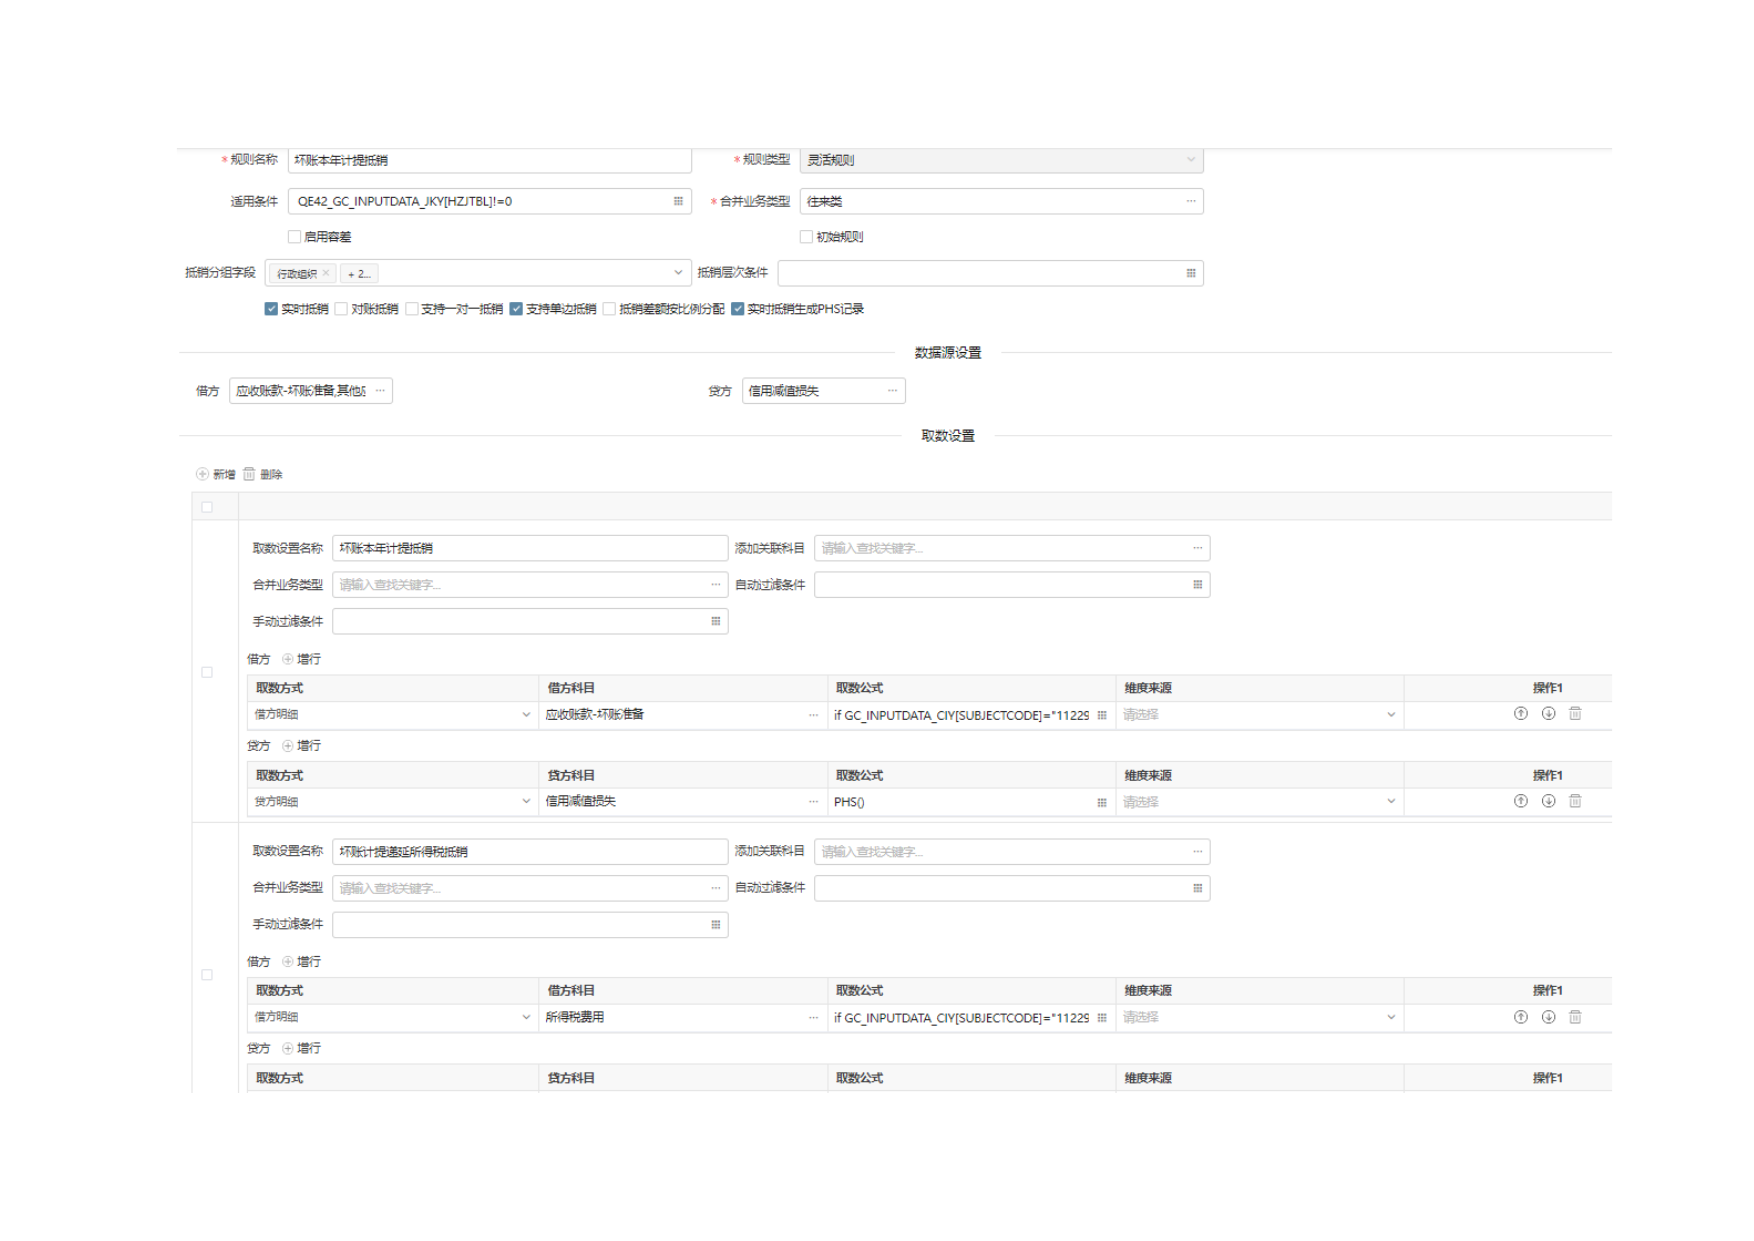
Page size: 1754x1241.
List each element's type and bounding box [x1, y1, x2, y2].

picture [176, 147, 1613, 1093]
